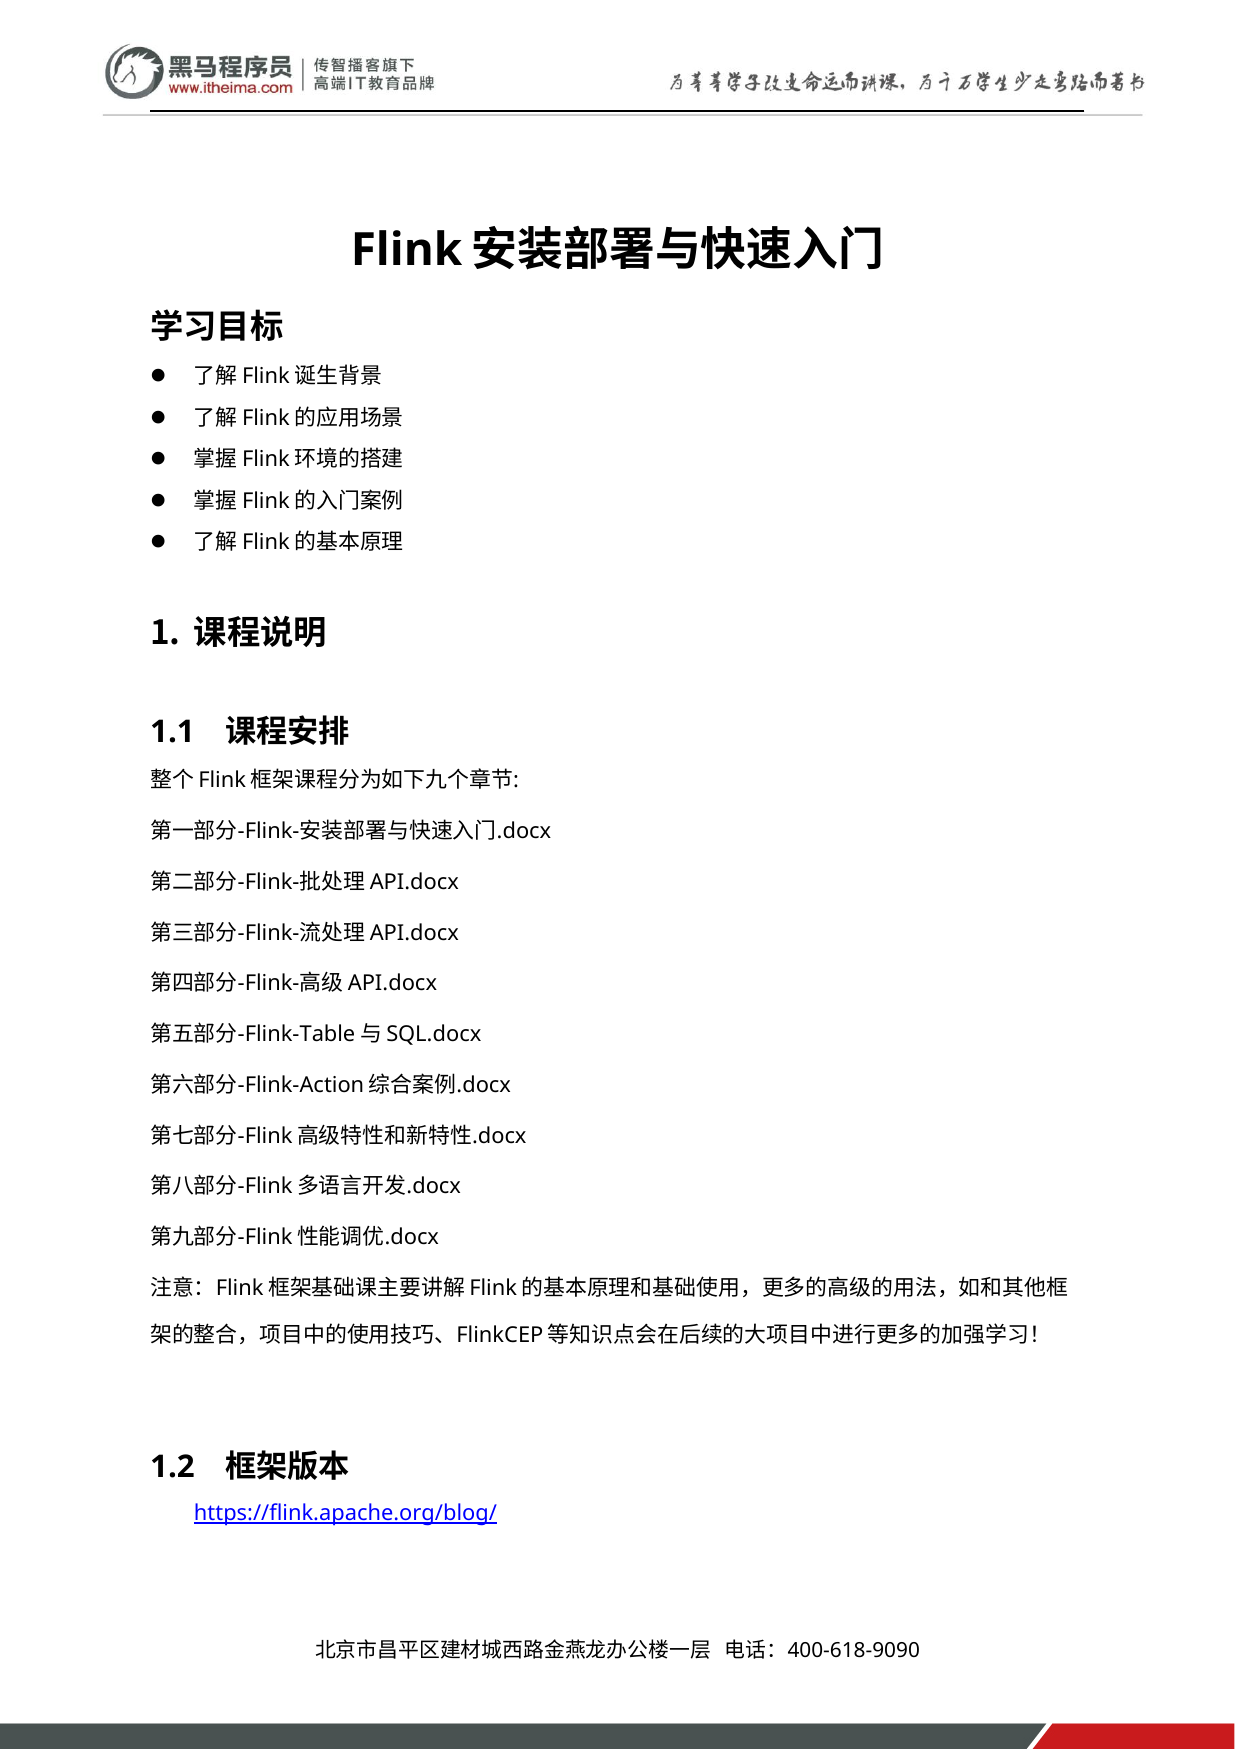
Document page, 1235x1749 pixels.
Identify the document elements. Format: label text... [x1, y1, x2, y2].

text 第八部分-Flink多语言开发.docx [150, 1168, 1084, 1200]
text 第二部分-Flink-批处理API.docx [150, 864, 1084, 896]
subtitle 课程安排 [150, 707, 1084, 752]
list 了解Flink的基本原理 [150, 524, 1084, 556]
text https://flink.apache.org/blog/ [150, 1497, 1084, 1527]
text 第四部分-Flink-高级API.docx [150, 965, 1084, 997]
picture [0, 0, 1235, 123]
picture [0, 1664, 1235, 1749]
list 掌握Flink的入门案例 [150, 483, 1084, 514]
text 第五部分-Flink-Table与SQL.docx [150, 1016, 1084, 1048]
list 了解Flink的应用场景 [150, 400, 1084, 432]
subtitle 学习目标 [150, 300, 1084, 348]
subtitle Flink安装部署与快速入门 [150, 212, 1084, 279]
list 了解Flink诞生背景 [150, 358, 1084, 390]
text 注意：Flink框架基础课主要讲解Flink的基本原理和基础使用，更多的高级的用法，如和其他框架的整合，项目中的使用技巧、FlinkCEP等知识点会在后续的大项目中进行更多的加强学习！ [150, 1270, 1084, 1349]
text 第一部分-Flink-安装部署与快速入门.docx [150, 813, 1084, 845]
subtitle 课程说明 [150, 606, 1084, 654]
subtitle 框架版本 [150, 1441, 1084, 1487]
list 掌握Flink环境的搭建 [150, 441, 1084, 473]
text 第三部分-Flink-流处理API.docx [150, 915, 1084, 946]
text 第六部分-Flink-Action综合案例.docx [150, 1067, 1084, 1099]
text 第七部分-Flink高级特性和新特性.docx [150, 1118, 1084, 1149]
text 第九部分-Flink性能调优.docx [150, 1219, 1084, 1251]
text 整个Flink框架课程分为如下九个章节: [150, 762, 1084, 794]
